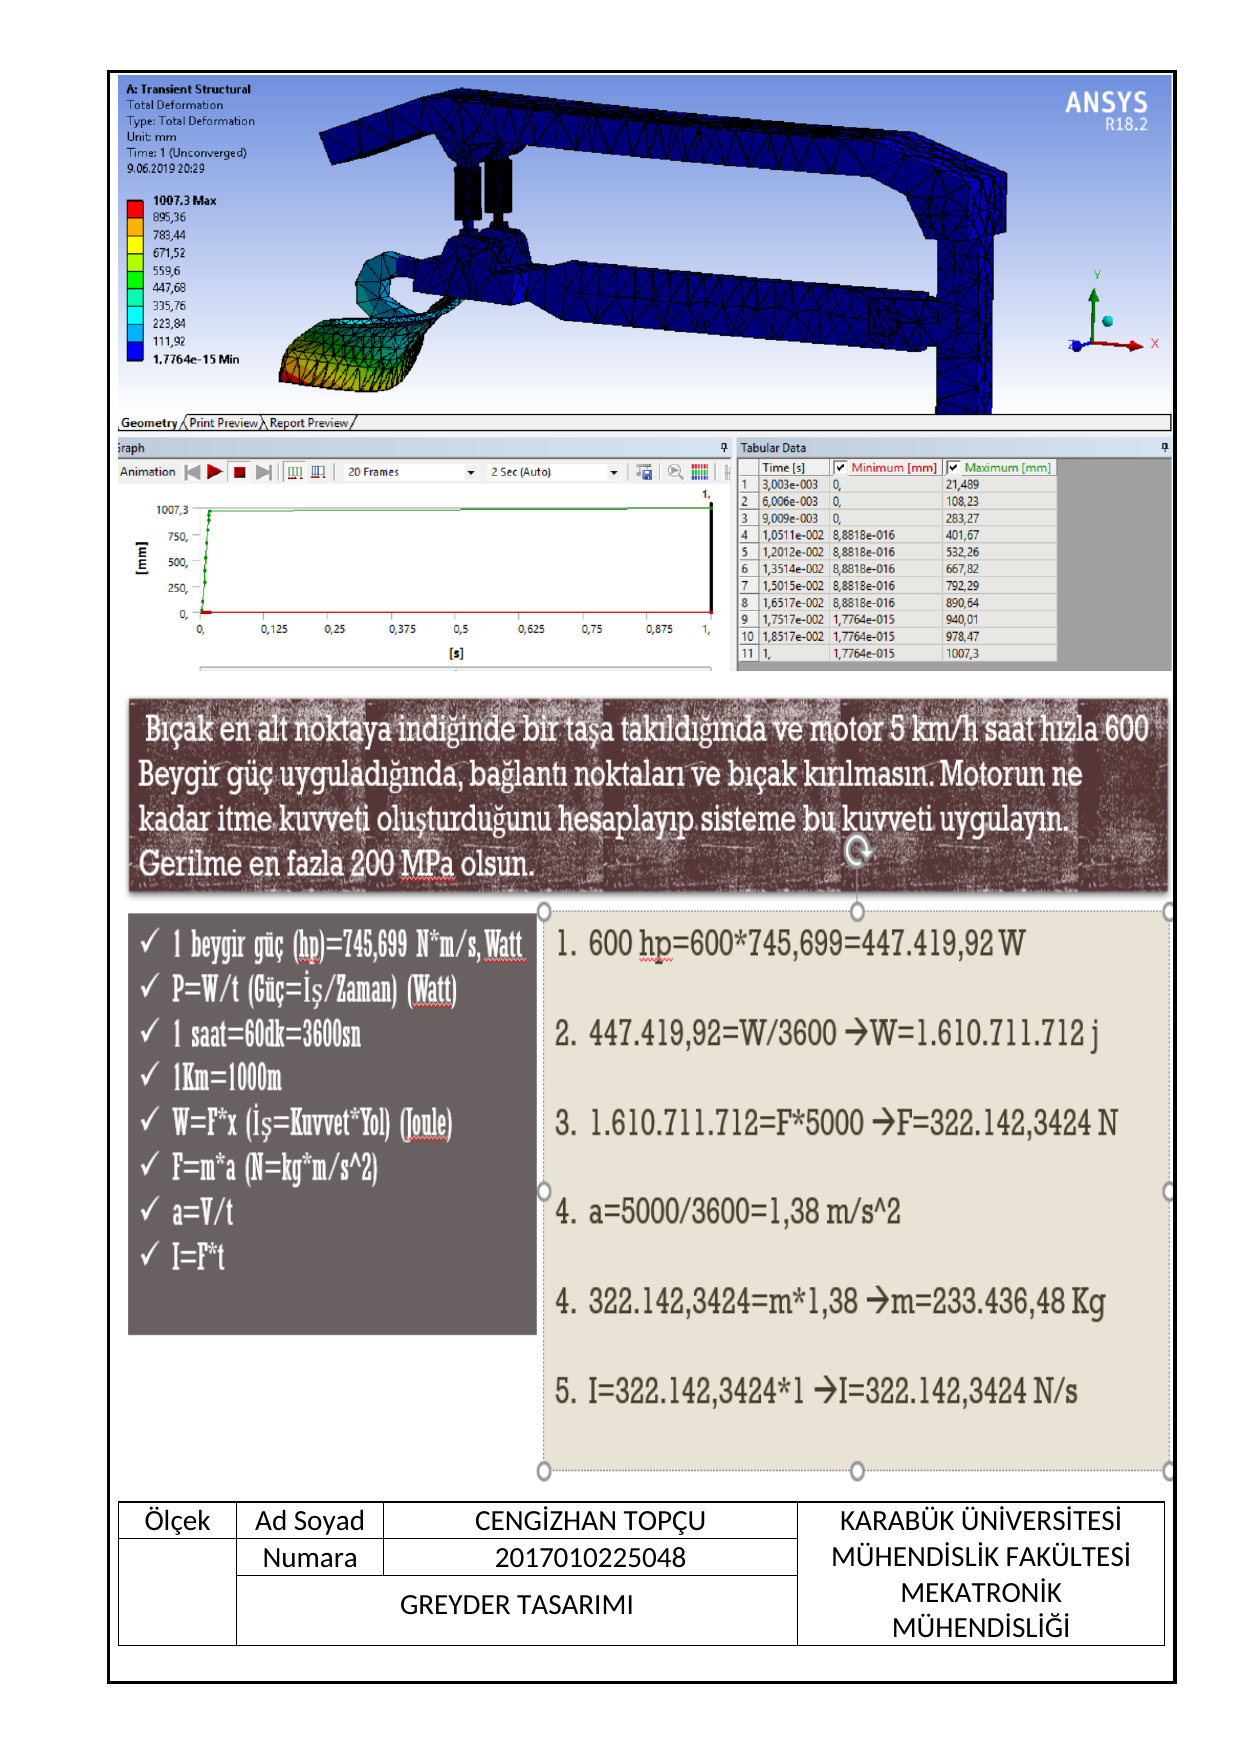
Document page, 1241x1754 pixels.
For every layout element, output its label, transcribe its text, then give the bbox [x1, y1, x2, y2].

table_header CENGİZHAN TOPÇU [384, 1503, 797, 1538]
table_cell Numara [237, 1539, 383, 1575]
picture [118, 688, 1173, 1483]
picture [118, 75, 1173, 671]
table_header Ad Soyad [237, 1503, 383, 1538]
table_cell GREYDER TASARIMI [237, 1576, 797, 1645]
table_cell 2017010225048 [384, 1539, 797, 1575]
table_header KARABÜK ÜNİVERSİTESİ MÜHENDİSLİK FAKÜLTESİ MEKATRONİK MÜHENDİSLİĞİ [798, 1503, 1164, 1645]
table_cell [119, 1539, 236, 1645]
table_header Ölçek [119, 1503, 236, 1538]
